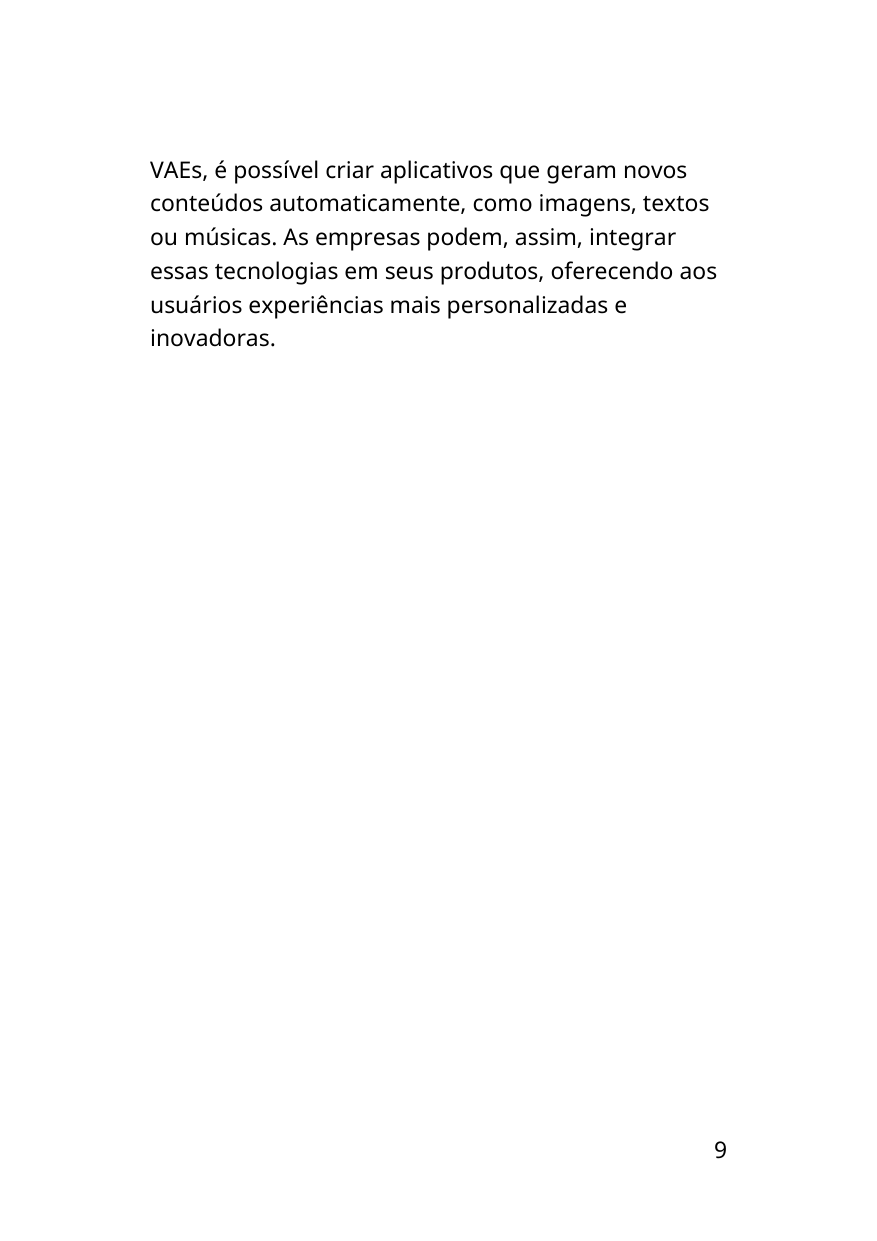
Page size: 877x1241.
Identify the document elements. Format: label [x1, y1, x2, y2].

text [150, 153, 727, 353]
